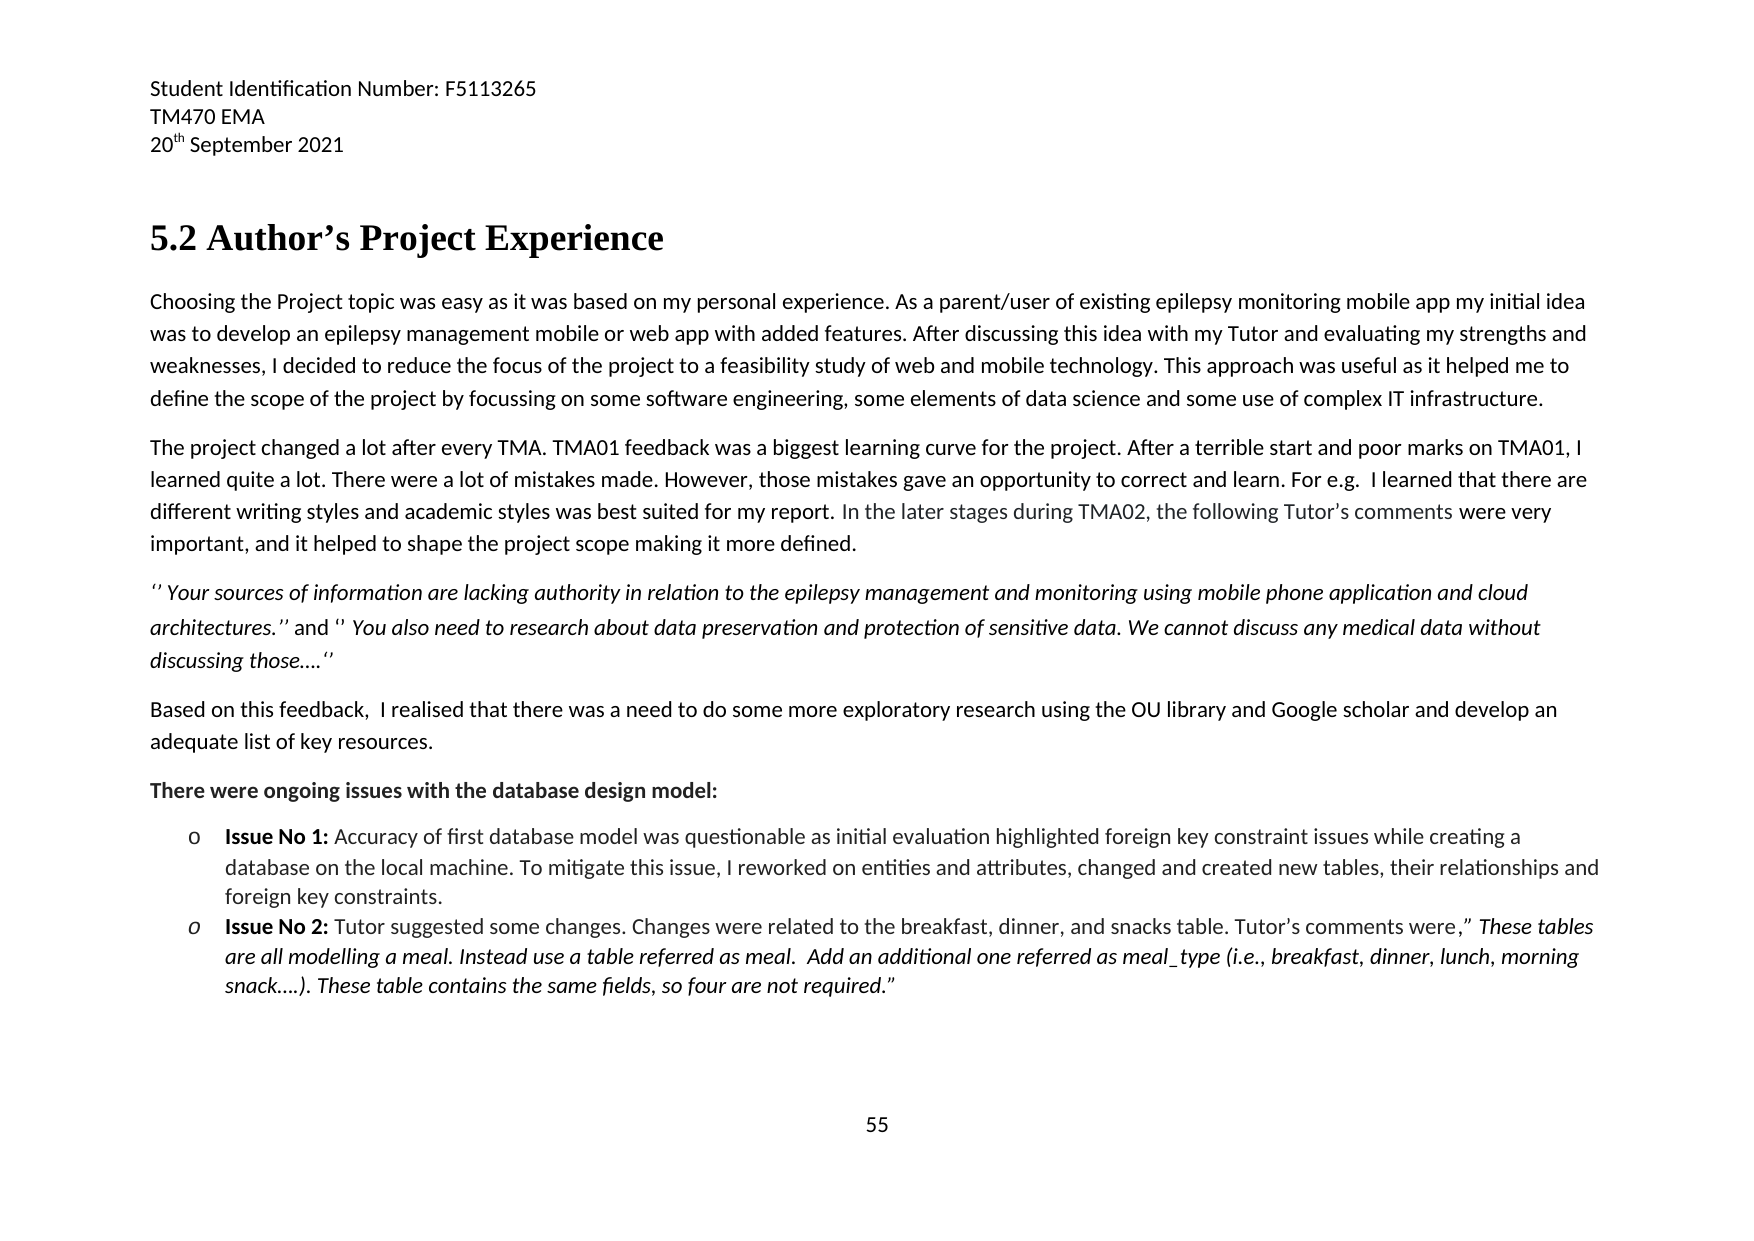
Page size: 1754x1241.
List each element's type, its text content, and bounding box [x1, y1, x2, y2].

subtitle 5.2 Author’s Project Experience [150, 215, 1604, 258]
list Issue No 2: Tutor suggested some changes. Changes were related to the breakfast, dinner, and snacks table. Tutor’s comments were,” These tables are all modelling a meal. Instead use a table referred as meal. Add an additional one referred as meal_type (i.e., breakfast, dinner, lunch, morning snack….). These table contains the same fields, so four are not required.” [187, 912, 1604, 1000]
text There were ongoing issues with the database design model: [150, 776, 1604, 804]
text Based on this feedback, I realised that there was a need to do some more exploratory research using the OU library and Google scholar and develop an adequate list of key resources. [150, 695, 1604, 755]
list Issue No 1: Accuracy of first database model was questionable as initial evaluation highlighted foreign key constraint issues while creating a database on the local machine. To mitigate this issue, I reworked on entities and attributes, changed and created new tables, their relationships and foreign key constraints. [187, 822, 1604, 910]
text ‘’ Your sources of information are lacking authority in relation to the epilepsy management and monitoring using mobile phone application and cloud architectures.’’ and ‘’ You also need to research about data preservation and protection of sensitive data. We cannot discuss any medical data without discussing those….‘’ [150, 578, 1604, 674]
text The project changed a lot after every TMA. TMA01 feedback was a biggest learning curve for the project. After a terrible start and poor marks on TMA01, I learned quite a lot. There were a lot of mistakes made. However, those mistakes gave an opportunity to correct and learn. For e.g. I learned that there are different writing styles and academic styles was best suited for my report. In the later stages during TMA02, the following Tutor’s comments were very important, and it helped to shape the project scope making it more defined. [150, 433, 1604, 557]
text Choosing the Project topic was easy as it was based on my personal experience. As a parent/user of existing epilepsy monitoring mobile app my initial idea was to develop an epilepsy management mobile or web app with added features. After discussing this idea with my Tutor and evaluating my strengths and weaknesses, I decided to reduce the focus of the project to a feasibility study of web and mobile technology. This approach was useful as it helped me to define the scope of the project by focussing on some software engineering, some elements of data science and some use of complex IT infrastructure. [150, 287, 1604, 412]
